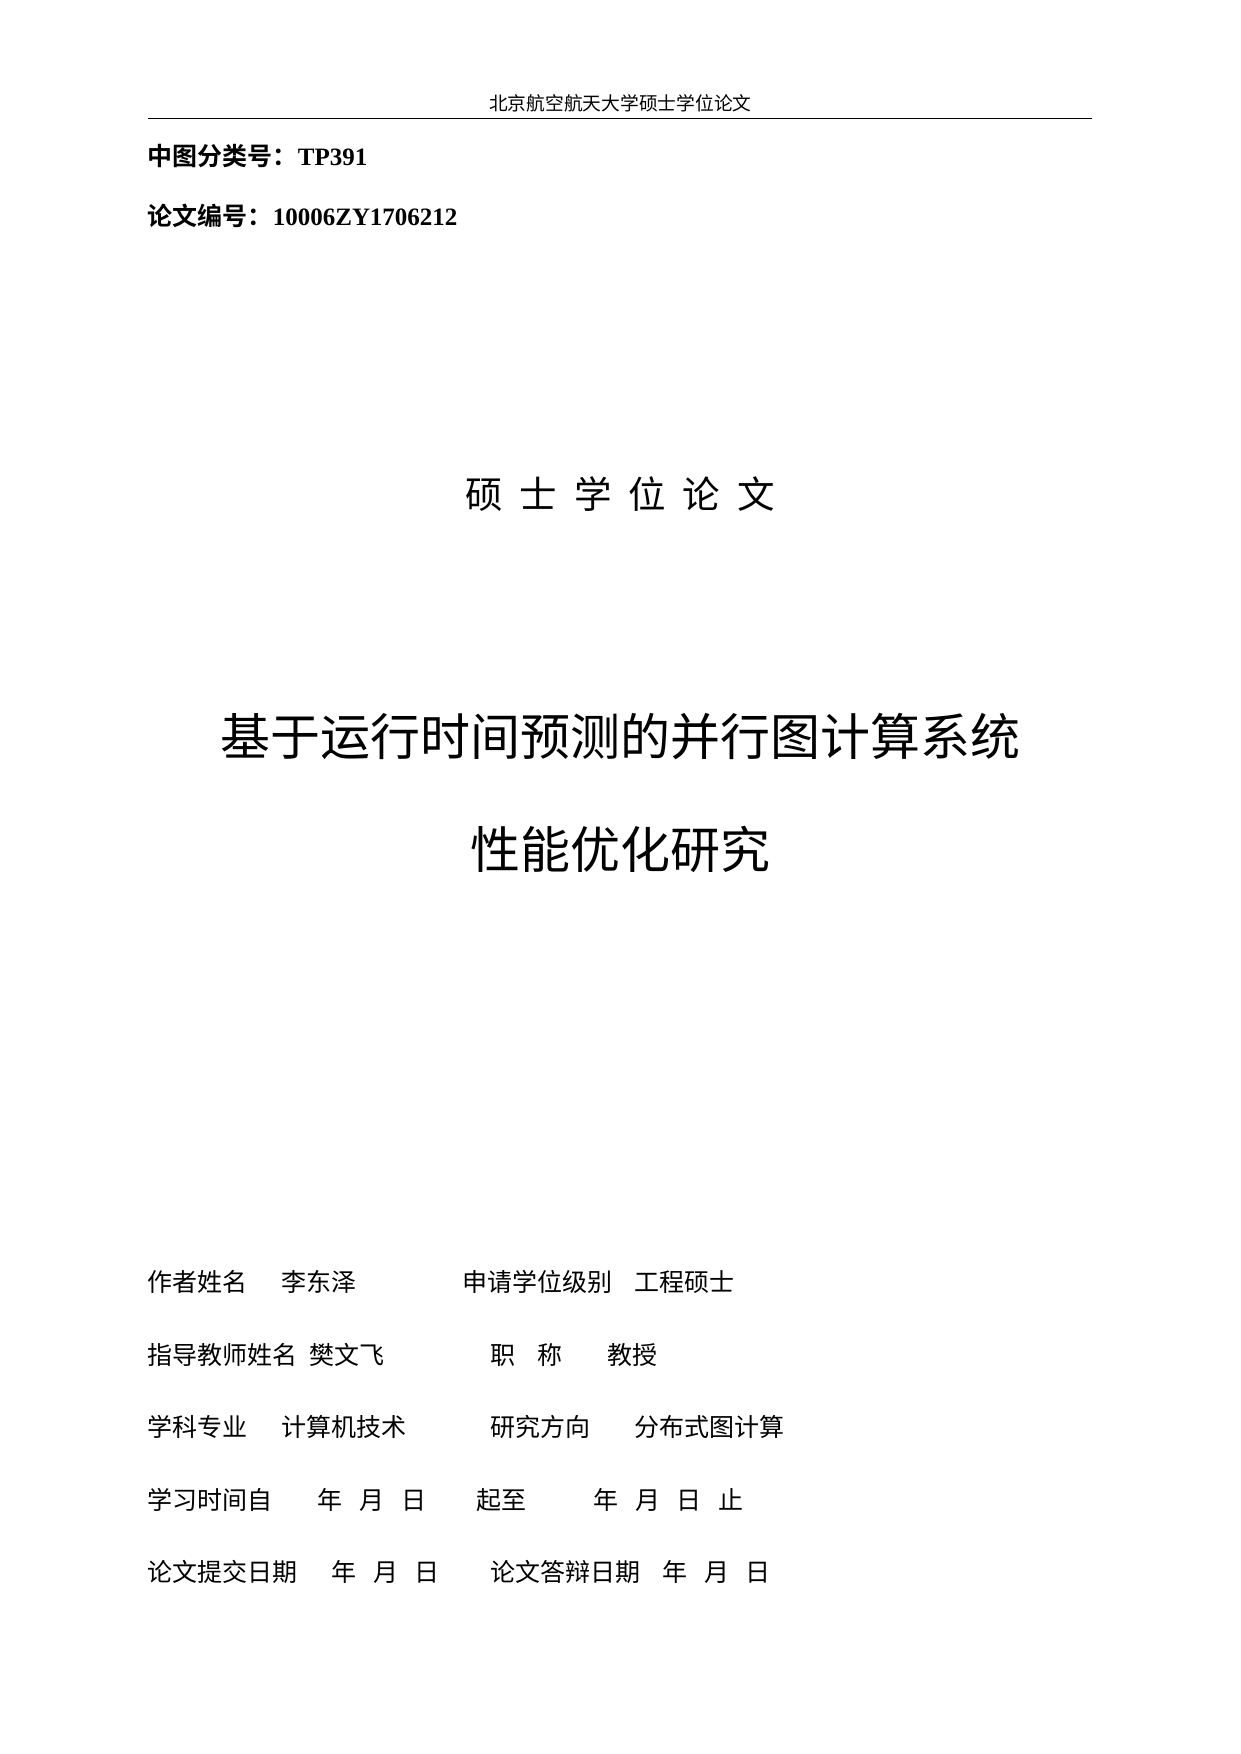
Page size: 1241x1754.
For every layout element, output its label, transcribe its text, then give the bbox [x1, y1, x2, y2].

text 论文提交日期 年 月 日 论文答辩日期 年 月 日 [148, 1553, 1092, 1589]
text 基于运行时间预测的并行图计算系统 [148, 697, 1092, 769]
text 论文编号：10006ZY1706212 [148, 196, 1092, 232]
text 硕 士 学 位 论 文 [148, 465, 1092, 520]
text 性能优化研究 [148, 811, 1092, 883]
text 学习时间自 年 月 日 起至 年 月 日 止 [148, 1480, 1092, 1517]
text 中图分类号：TP391 [148, 137, 1092, 173]
text 指导教师姓名 樊文飞 职 称 教授 [148, 1335, 1092, 1372]
text 学科专业 计算机技术 研究方向 分布式图计算 [148, 1408, 1092, 1444]
text 作者姓名 李东泽 申请学位级别 工程硕士 [148, 1263, 1092, 1299]
